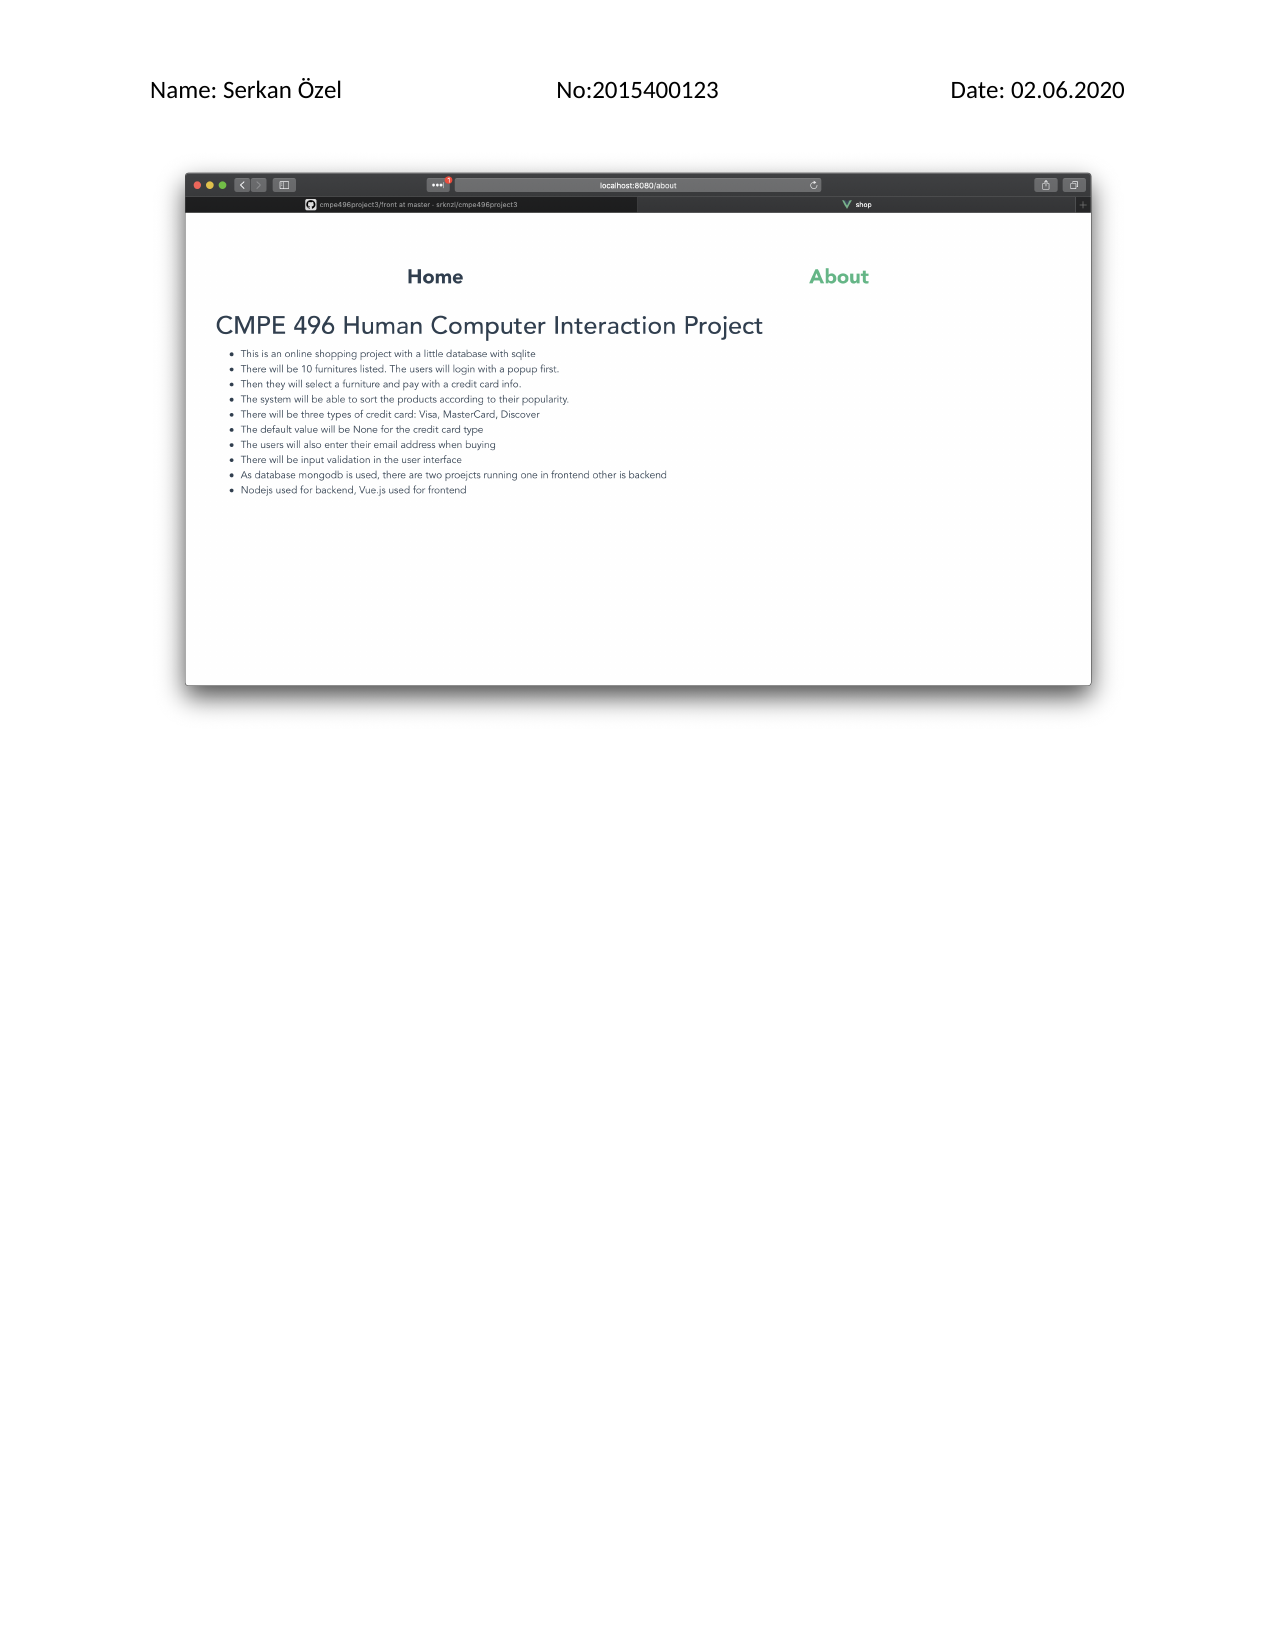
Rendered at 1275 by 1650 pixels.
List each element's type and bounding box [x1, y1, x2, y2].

picture [150, 150, 1125, 732]
